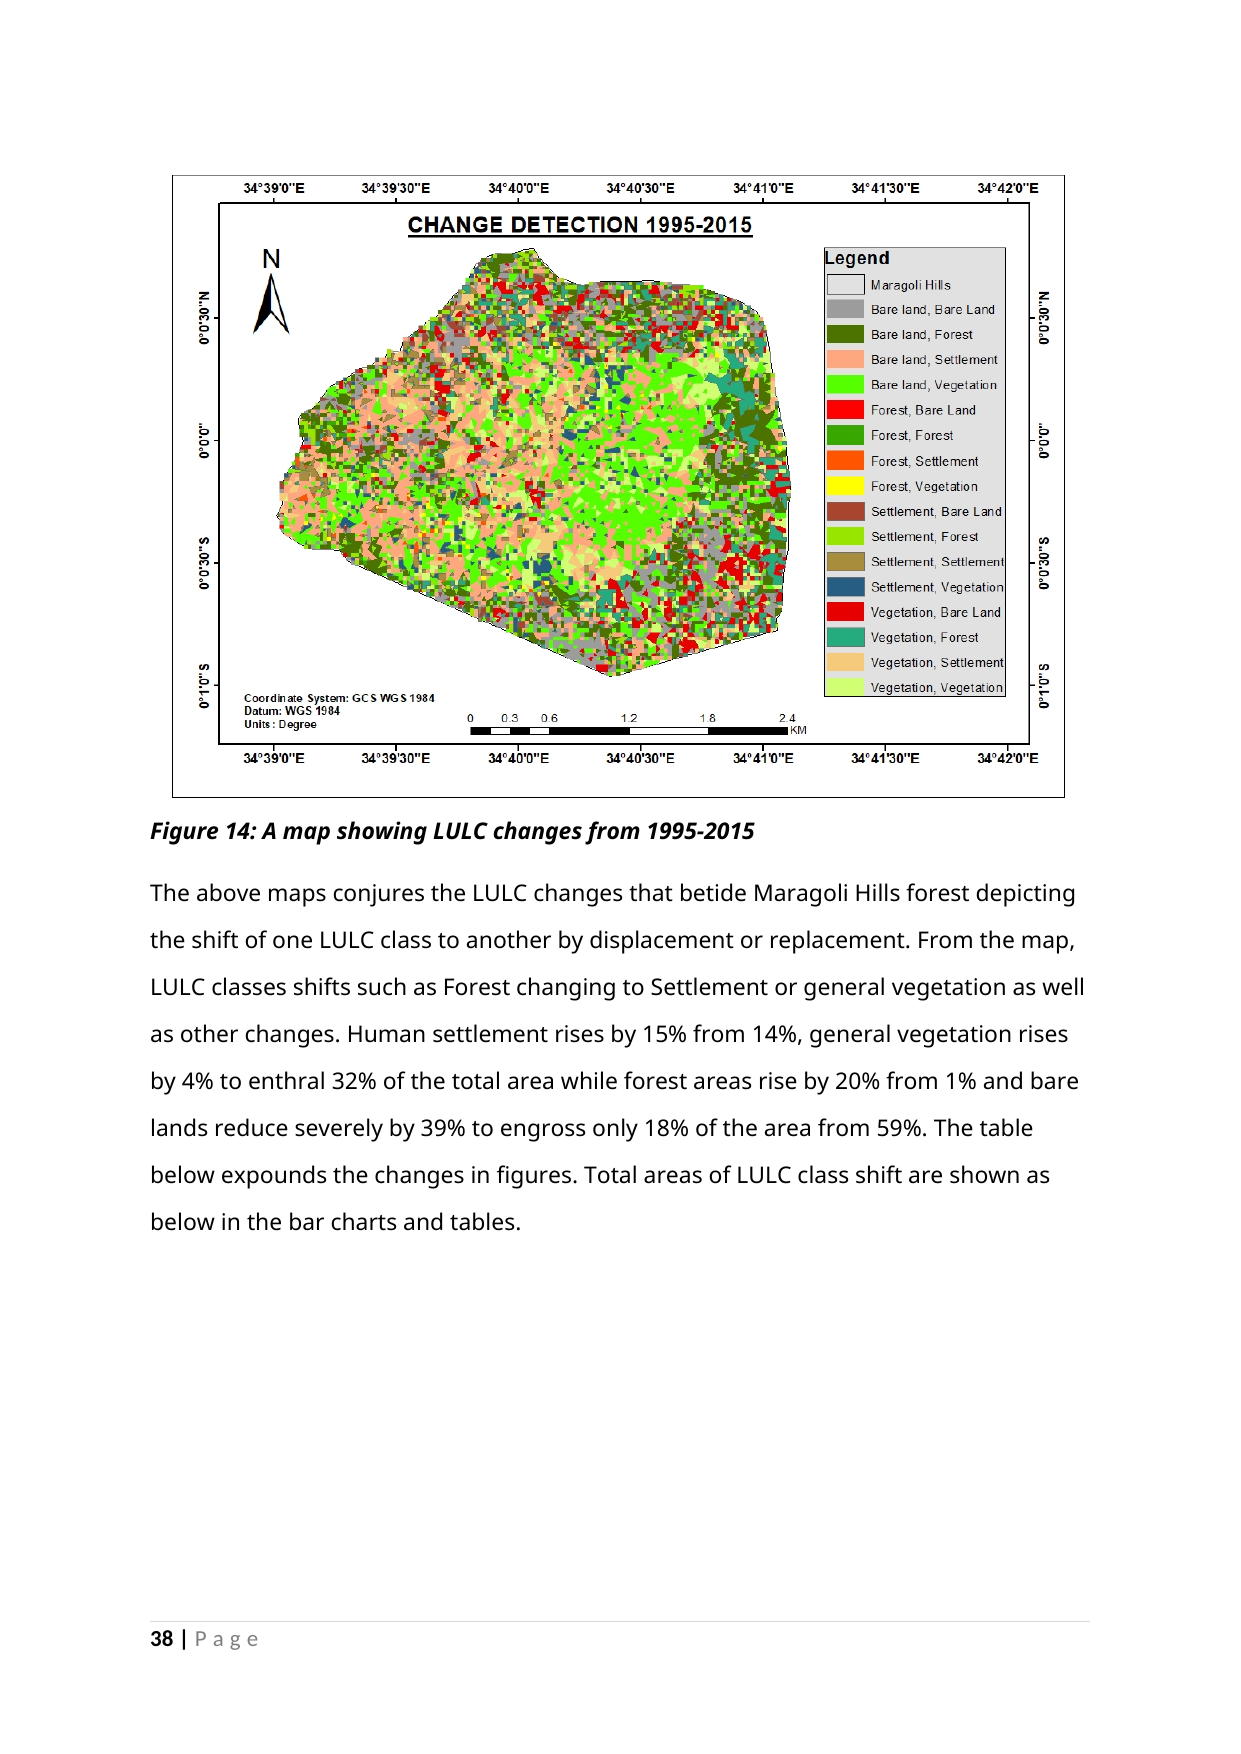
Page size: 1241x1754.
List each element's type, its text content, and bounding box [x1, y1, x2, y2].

text Figure 14: A map showing LULC changes from 1995-2015 [150, 815, 1090, 846]
text The above maps conjures the LULC changes that betide Maragoli Hills forest depicting the shift of one LULC class to another by displacement or replacement. From the map, LULC classes shifts such as Forest changing to Settlement or general vegetation as well as other changes. Human settlement rises by 15% from 14%, general vegetation rises by 4% to enthral 32% of the total area while forest areas rise by 20% from 1% and bare lands reduce severely by 39% to engross only 18% of the area from 59%. The table below expounds the changes in figures. Total areas of LULC class shift are shown as below in the bar charts and tables. [150, 877, 1090, 1237]
picture [150, 150, 1091, 815]
